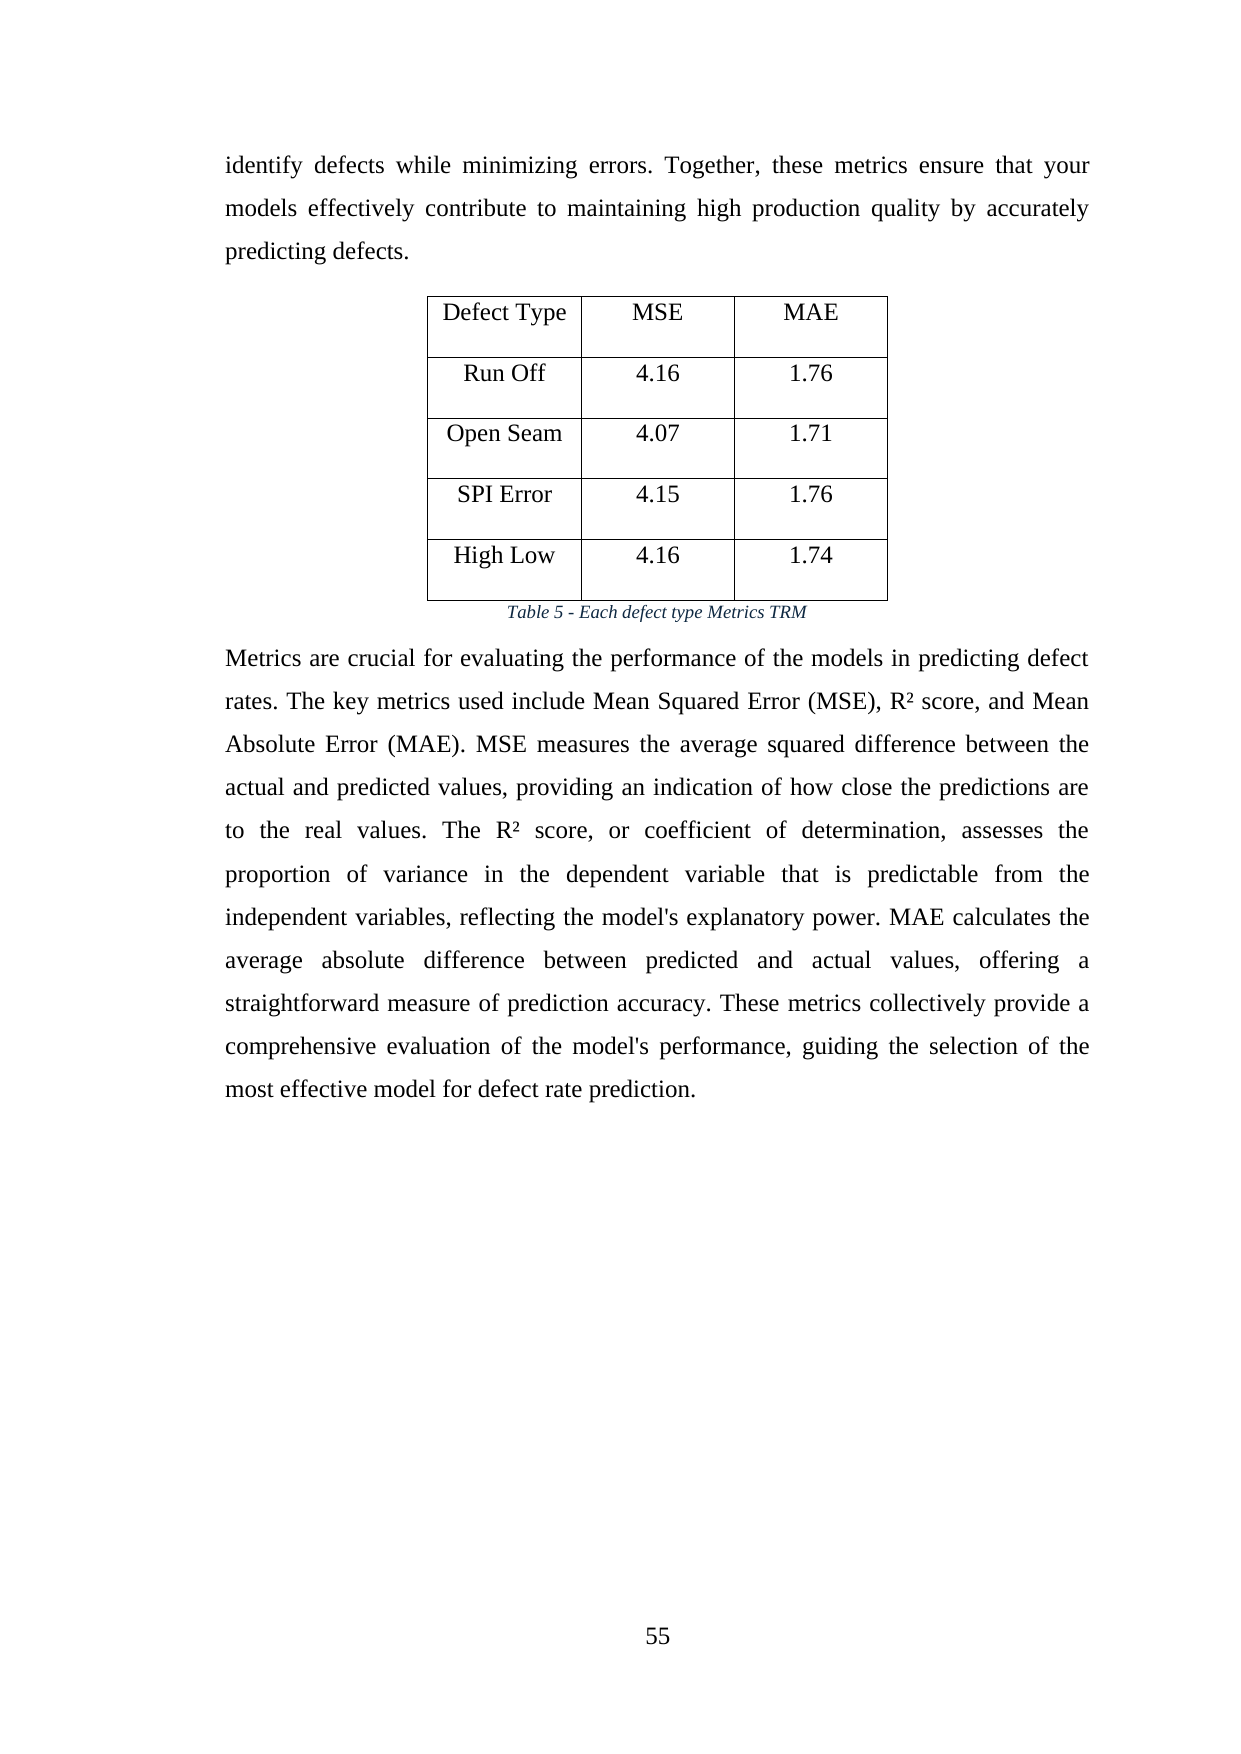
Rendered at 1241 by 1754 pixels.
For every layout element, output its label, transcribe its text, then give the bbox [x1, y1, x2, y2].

table_cell Open Seam [428, 419, 581, 478]
table_cell 4.15 [582, 479, 734, 539]
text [225, 150, 1090, 265]
table_cell 4.07 [582, 419, 734, 478]
text Metrics are crucial for evaluating the performance of the models in predicting defect rates. The key metrics used include Mean Squared Error (MSE), R² score, and Mean Absolute Error (MAE). MSE measures the average squared difference between the actual and predicted values, providing an indication of how close the predictions are to the real values. The R² score, or coefficient of determination, assesses the proportion of variance in the dependent variable that is predictable from the independent variables, reflecting the model's explanatory power. MAE calculates the average absolute difference between predicted and actual values, offering a straightforward measure of prediction accuracy. These metrics collectively provide a comprehensive evaluation of the model's performance, guiding the selection of the most effective model for defect rate prediction. [225, 643, 1090, 1103]
table_cell Run Off [428, 358, 581, 417]
table_cell 1.76 [735, 358, 887, 417]
table_cell 1.74 [735, 540, 887, 600]
table_cell 4.16 [582, 540, 734, 600]
table_header MSE [582, 297, 734, 357]
table_cell 1.71 [735, 419, 887, 478]
table_cell 4.16 [582, 358, 734, 417]
table_header MAE [735, 297, 887, 357]
table_header Defect Type [428, 297, 581, 357]
table_cell SPI Error [428, 479, 581, 539]
table_cell High Low [428, 540, 581, 600]
text Table 5 - Each defect type Metrics TRM [225, 601, 1090, 622]
table_cell 1.76 [735, 479, 887, 539]
